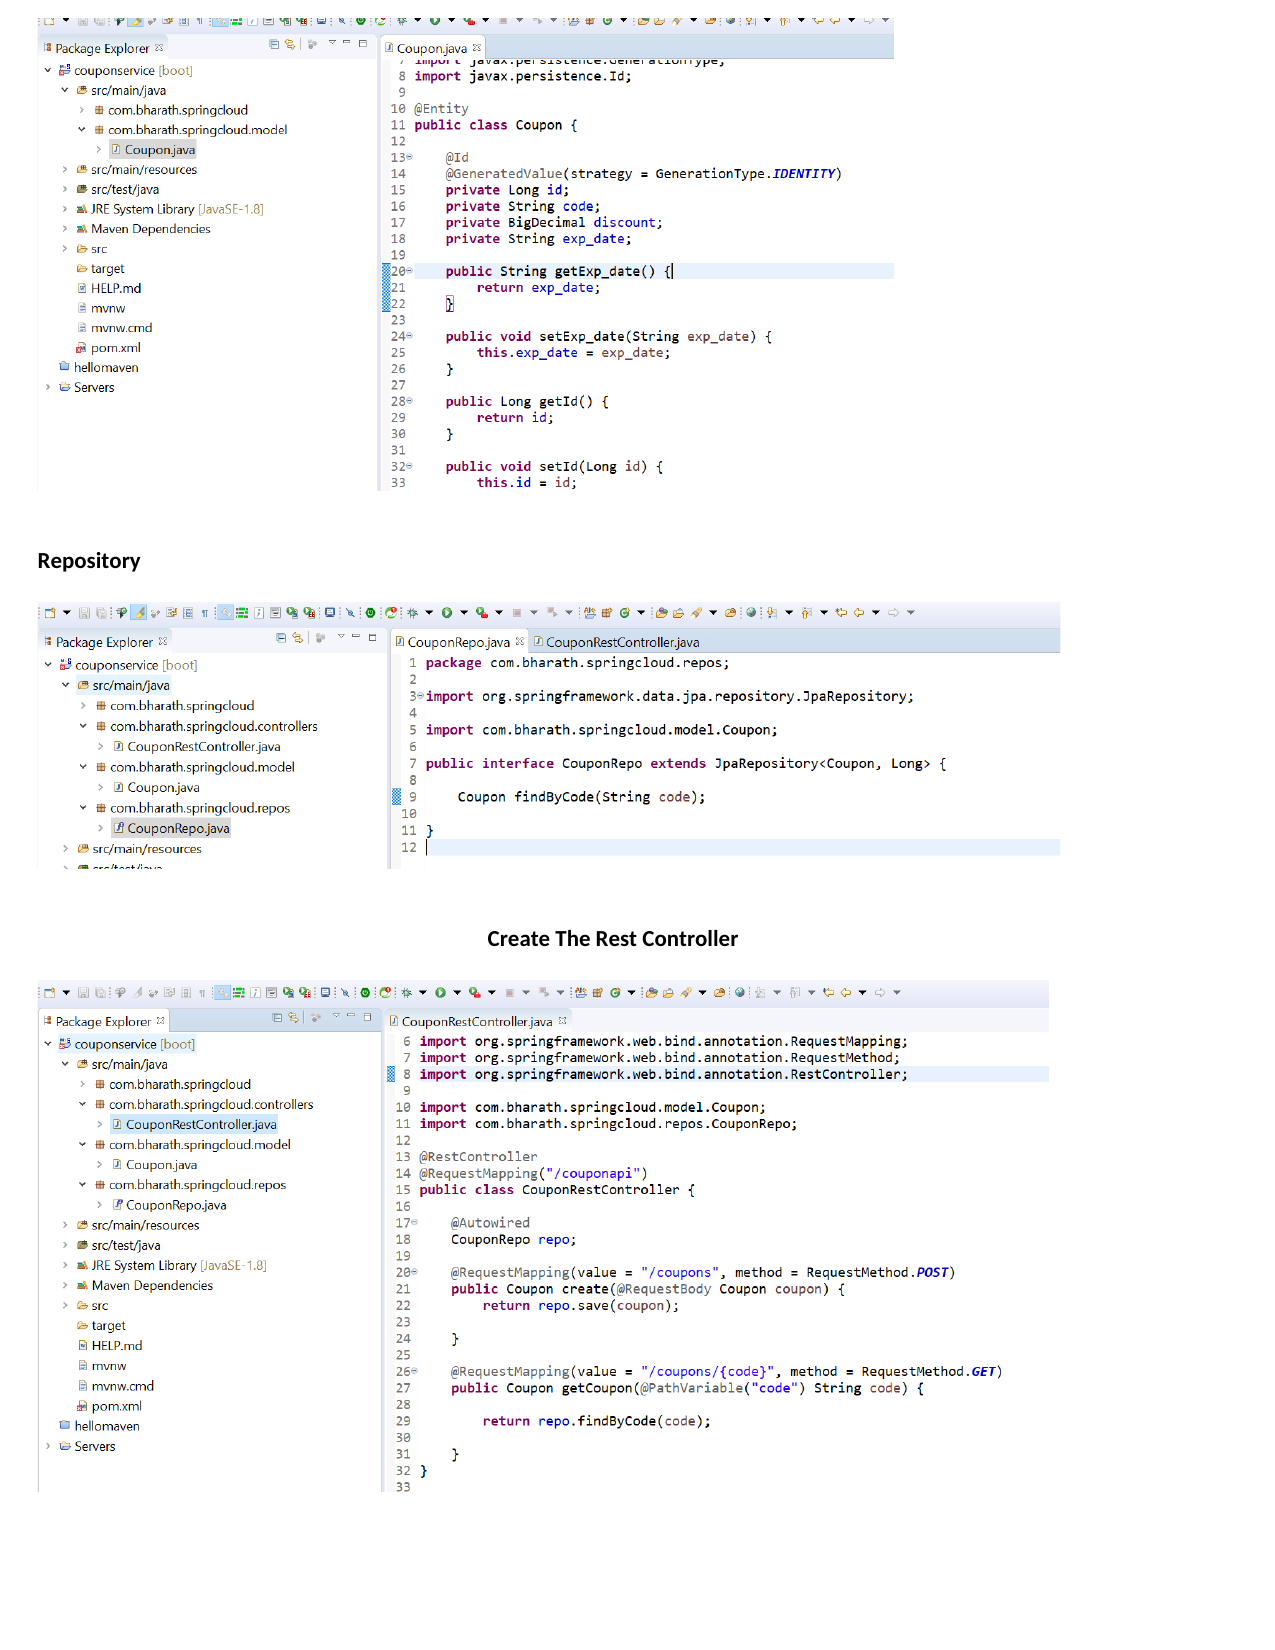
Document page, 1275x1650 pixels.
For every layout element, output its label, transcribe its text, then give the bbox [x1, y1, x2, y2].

picture [37, 980, 1049, 1492]
text Create The Rest Controller [487, 924, 1256, 952]
picture [37, 18, 894, 491]
picture [37, 602, 1061, 869]
text Repository [37, 547, 1256, 575]
